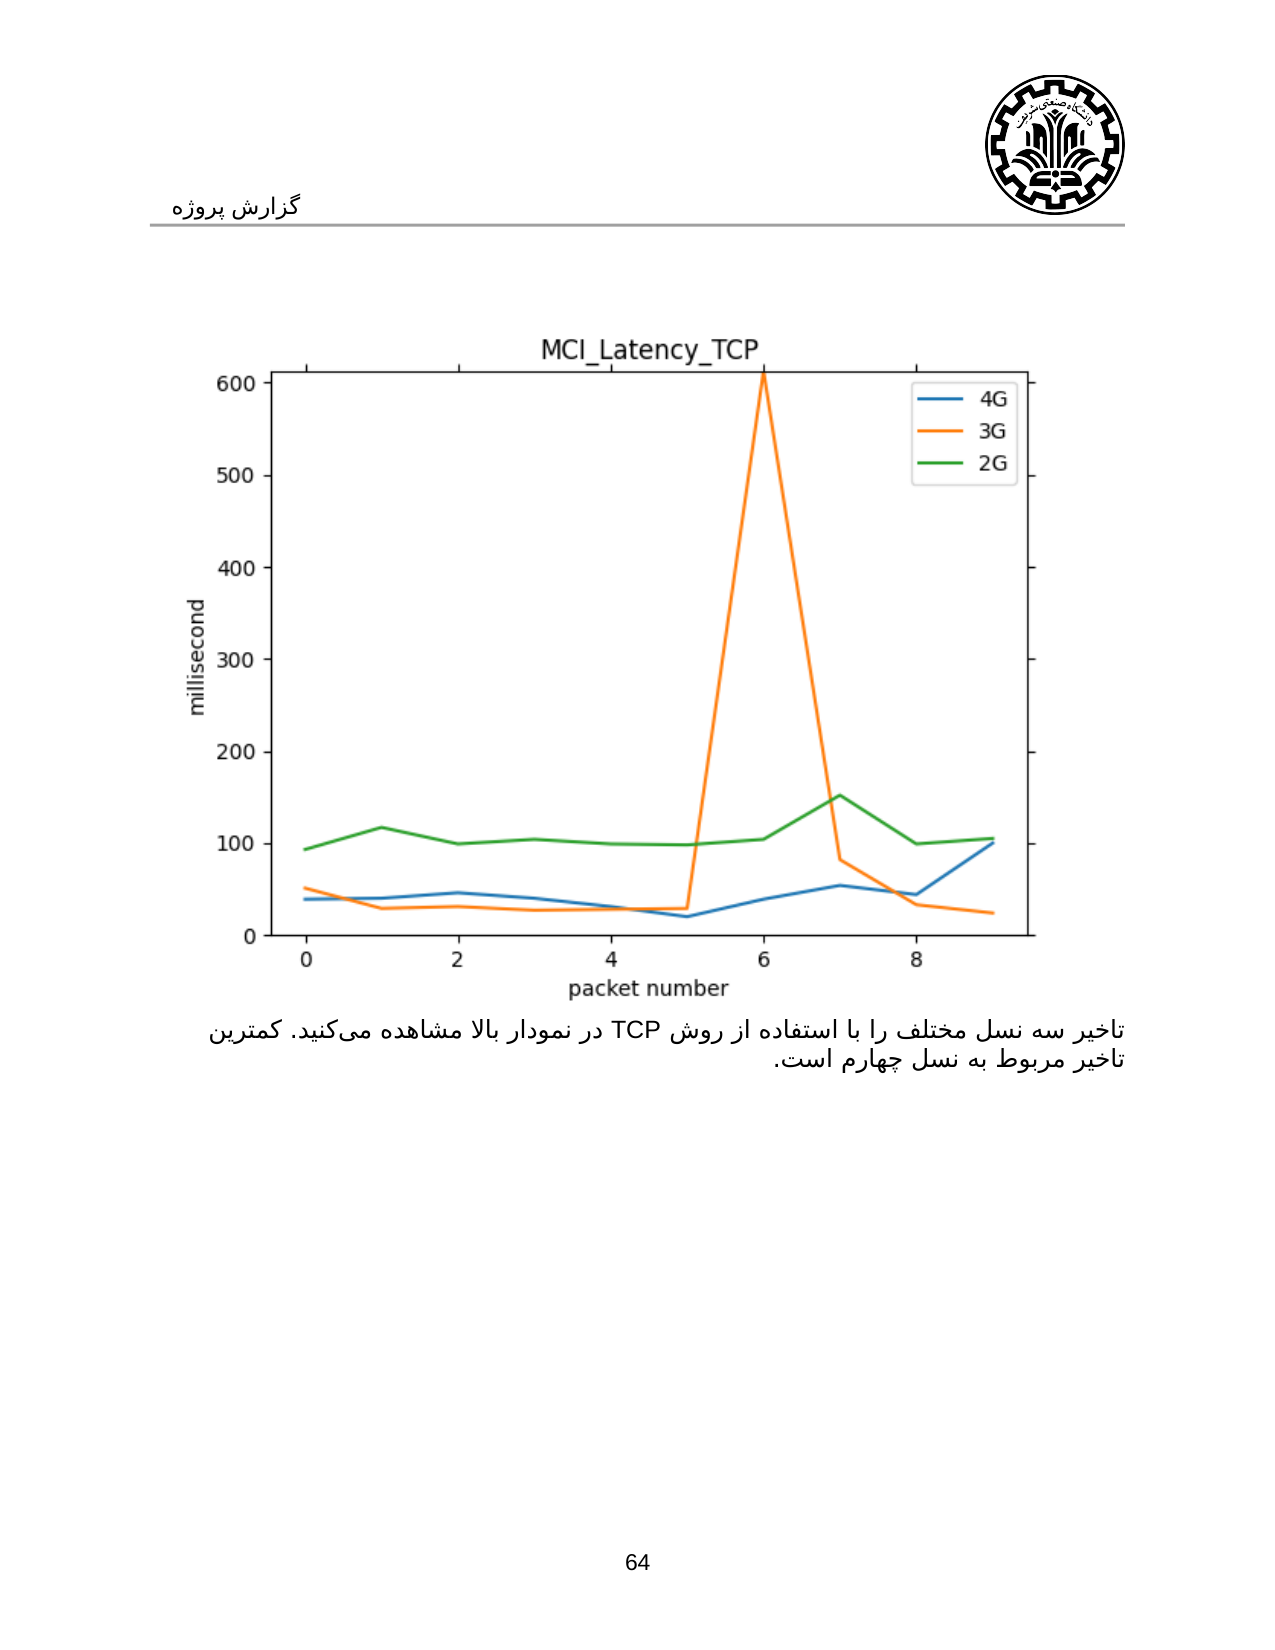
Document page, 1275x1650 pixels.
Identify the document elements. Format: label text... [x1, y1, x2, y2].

picture [985, 75, 1125, 215]
text تاخیر سه نسل مختلف را با استفاده از روش TCP در نمودار بالا مشاهده می‌کنید. کمترین تاخیر مربوط به نسل چهارم است. [150, 1016, 1125, 1074]
picture [150, 283, 1125, 1016]
